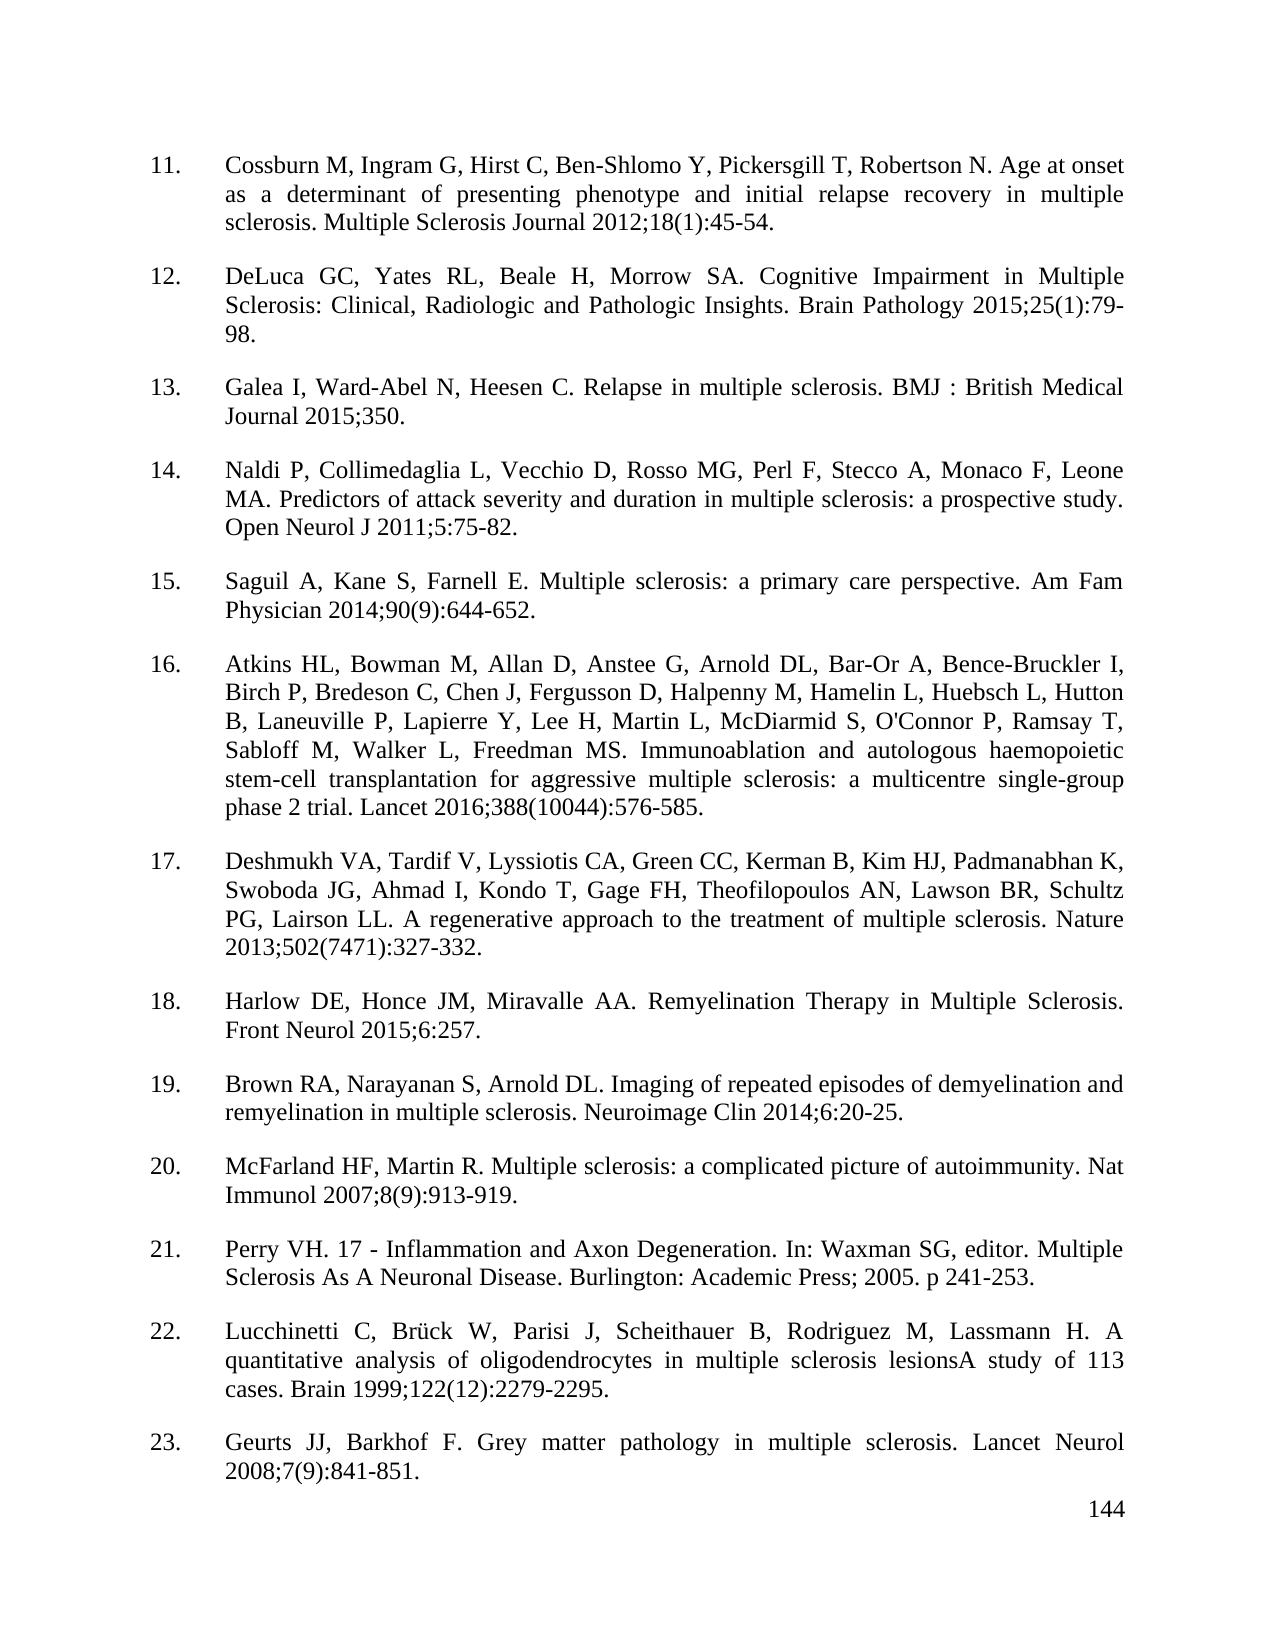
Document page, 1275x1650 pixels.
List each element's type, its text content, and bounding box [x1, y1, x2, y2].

text 18. Harlow DE, Honce JM, Miravalle AA. Remyelination Therapy in Multiple Sclerosis. Front Neurol 2015;6:257. [150, 986, 1125, 1044]
text 11. Cossburn M, Ingram G, Hirst C, Ben-Shlomo Y, Pickersgill T, Robertson N. Age at onset as a determinant of presenting phenotype and initial relapse recovery in multiple sclerosis. Multiple Sclerosis Journal 2012;18(1):45-54. [150, 150, 1125, 236]
text 12. DeLuca GC, Yates RL, Beale H, Morrow SA. Cognitive Impairment in Multiple Sclerosis: Clinical, Radiologic and Pathologic Insights. Brain Pathology 2015;25(1):79-98. [150, 261, 1125, 347]
text 14. Naldi P, Collimedaglia L, Vecchio D, Rosso MG, Perl F, Stecco A, Monaco F, Leone MA. Predictors of attack severity and duration in multiple sclerosis: a prospective study. Open Neurol J 2011;5:75-82. [150, 455, 1125, 541]
text 16. Atkins HL, Bowman M, Allan D, Anstee G, Arnold DL, Bar-Or A, Bence-Bruckler I, Birch P, Bredeson C, Chen J, Fergusson D, Halpenny M, Hamelin L, Huebsch L, Hutton B, Laneuville P, Lapierre Y, Lee H, Martin L, McDiarmid S, O'Connor P, Ramsay T, Sabloff M, Walker L, Freedman MS. Immunoablation and autologous haemopoietic stem-cell transplantation for aggressive multiple sclerosis: a multicentre single-group phase 2 trial. Lancet 2016;388(10044):576-585. [150, 649, 1125, 821]
text 19. Brown RA, Narayanan S, Arnold DL. Imaging of repeated episodes of demyelination and remyelination in multiple sclerosis. Neuroimage Clin 2014;6:20-25. [150, 1069, 1125, 1126]
text 13. Galea I, Ward-Abel N, Heesen C. Relapse in multiple sclerosis. BMJ : British Medical Journal 2015;350. [150, 372, 1125, 430]
text 23. Geurts JJ, Barkhof F. Grey matter pathology in multiple sclerosis. Lancet Neurol 2008;7(9):841-851. [150, 1427, 1125, 1485]
text 15. Saguil A, Kane S, Farnell E. Multiple sclerosis: a primary care perspective. Am Fam Physician 2014;90(9):644-652. [150, 566, 1125, 624]
text 22. Lucchinetti C, Brück W, Parisi J, Scheithauer B, Rodriguez M, Lassmann H. A quantitative analysis of oligodendrocytes in multiple sclerosis lesionsA study of 113 cases. Brain 1999;122(12):2279-2295. [150, 1316, 1125, 1402]
text 21. Perry VH. 17 - Inflammation and Axon Degeneration. In: Waxman SG, editor. Multiple Sclerosis As A Neuronal Disease. Burlington: Academic Press; 2005. p 241-253. [150, 1234, 1125, 1291]
text 17. Deshmukh VA, Tardif V, Lyssiotis CA, Green CC, Kerman B, Kim HJ, Padmanabhan K, Swoboda JG, Ahmad I, Kondo T, Gage FH, Theofilopoulos AN, Lawson BR, Schultz PG, Lairson LL. A regenerative approach to the treatment of multiple sclerosis. Nature 2013;502(7471):327-332. [150, 846, 1125, 961]
text 20. McFarland HF, Martin R. Multiple sclerosis: a complicated picture of autoimmunity. Nat Immunol 2007;8(9):913-919. [150, 1151, 1125, 1209]
